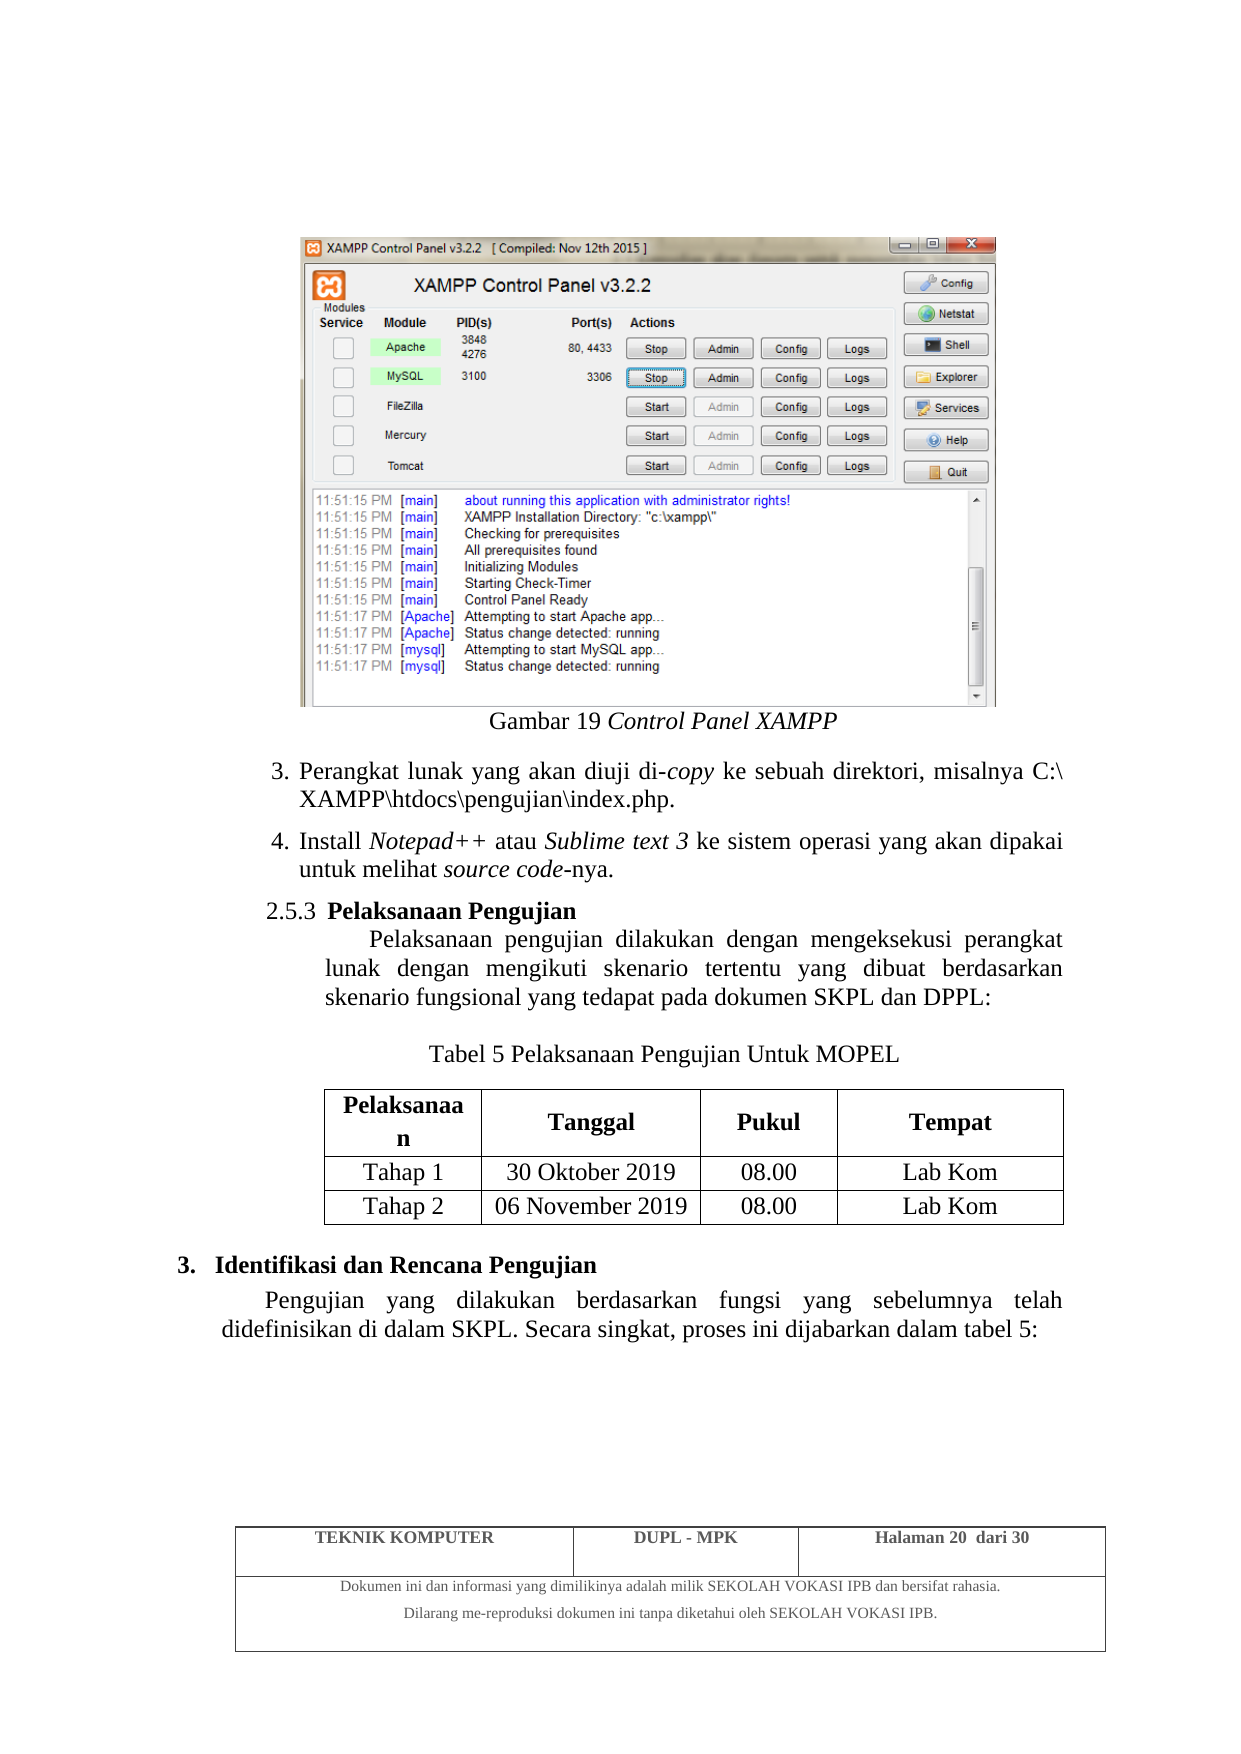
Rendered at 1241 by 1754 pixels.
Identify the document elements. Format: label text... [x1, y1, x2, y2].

table_cell Lab Kom [838, 1191, 1063, 1224]
text Pelaksanaan pengujian dilakukan dengan mengeksekusi perangkat lunak dengan mengikuti skenario tertentu yang dibuat berdasarkan skenario fungsional yang tedapat pada dokumen SKPL dan DPPL: [325, 924, 1063, 1011]
text Tabel 5 Pelaksanaan Pengujian Untuk MOPEL [266, 1039, 1063, 1068]
list Install Notepad++ atau Sublime text 3 ke sistem operasi yang akan dipakai untuk melihat source code-nya. [271, 826, 1063, 883]
subtitle Pelaksanaan Pengujian [266, 896, 1063, 924]
table_cell 06 November 2019 [482, 1191, 700, 1224]
table_header Pelaksanaan [325, 1090, 481, 1156]
list Perangkat lunak yang akan diuji di-copy ke sebuah direktori, misalnya C:\XAMPP\htdocs\pengujian\index.php. [271, 756, 1063, 813]
table_cell 08.00 [701, 1157, 837, 1190]
picture [300, 237, 997, 707]
table_cell Tahap 1 [325, 1157, 481, 1190]
subtitle Identifikasi dan Rencana Pengujian [177, 1250, 1063, 1279]
table_header Tempat [838, 1090, 1063, 1156]
table_cell Tahap 2 [325, 1191, 481, 1224]
text Gambar 19 Control Panel XAMPP [266, 706, 1063, 735]
table_cell 08.00 [701, 1191, 837, 1224]
table_cell Lab Kom [838, 1157, 1063, 1190]
table_cell 30 Oktober 2019 [482, 1157, 700, 1190]
table_header Pukul [701, 1090, 837, 1156]
text Pengujian yang dilakukan berdasarkan fungsi yang sebelumnya telah didefinisikan di dalam SKPL. Secara singkat, proses ini dijabarkan dalam tabel 5: [221, 1285, 1063, 1343]
table_header Tanggal [482, 1090, 700, 1156]
